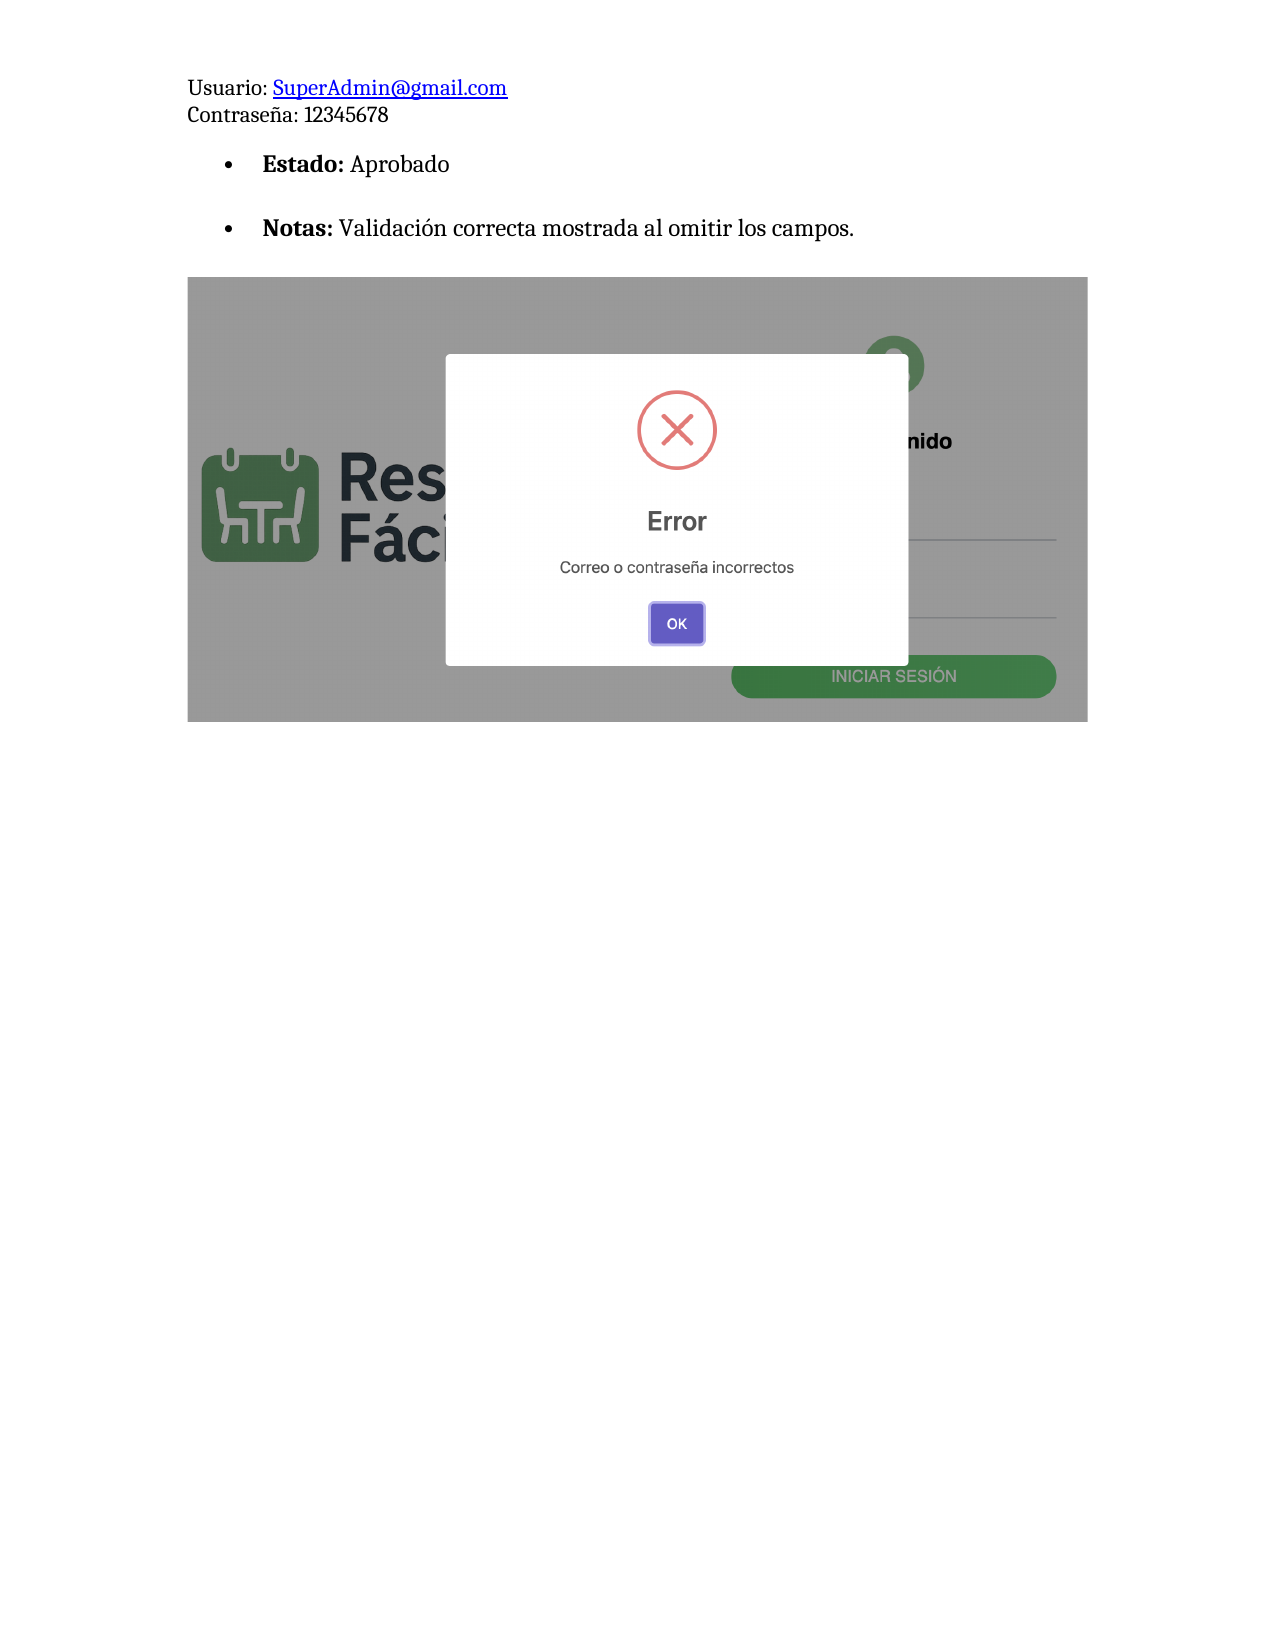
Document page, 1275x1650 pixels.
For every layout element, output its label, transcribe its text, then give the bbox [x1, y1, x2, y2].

list Notas: Validación correcta mostrada al omitir los campos. [225, 214, 1087, 243]
list Estado: Aprobado [225, 150, 1087, 179]
picture [187, 277, 1088, 722]
